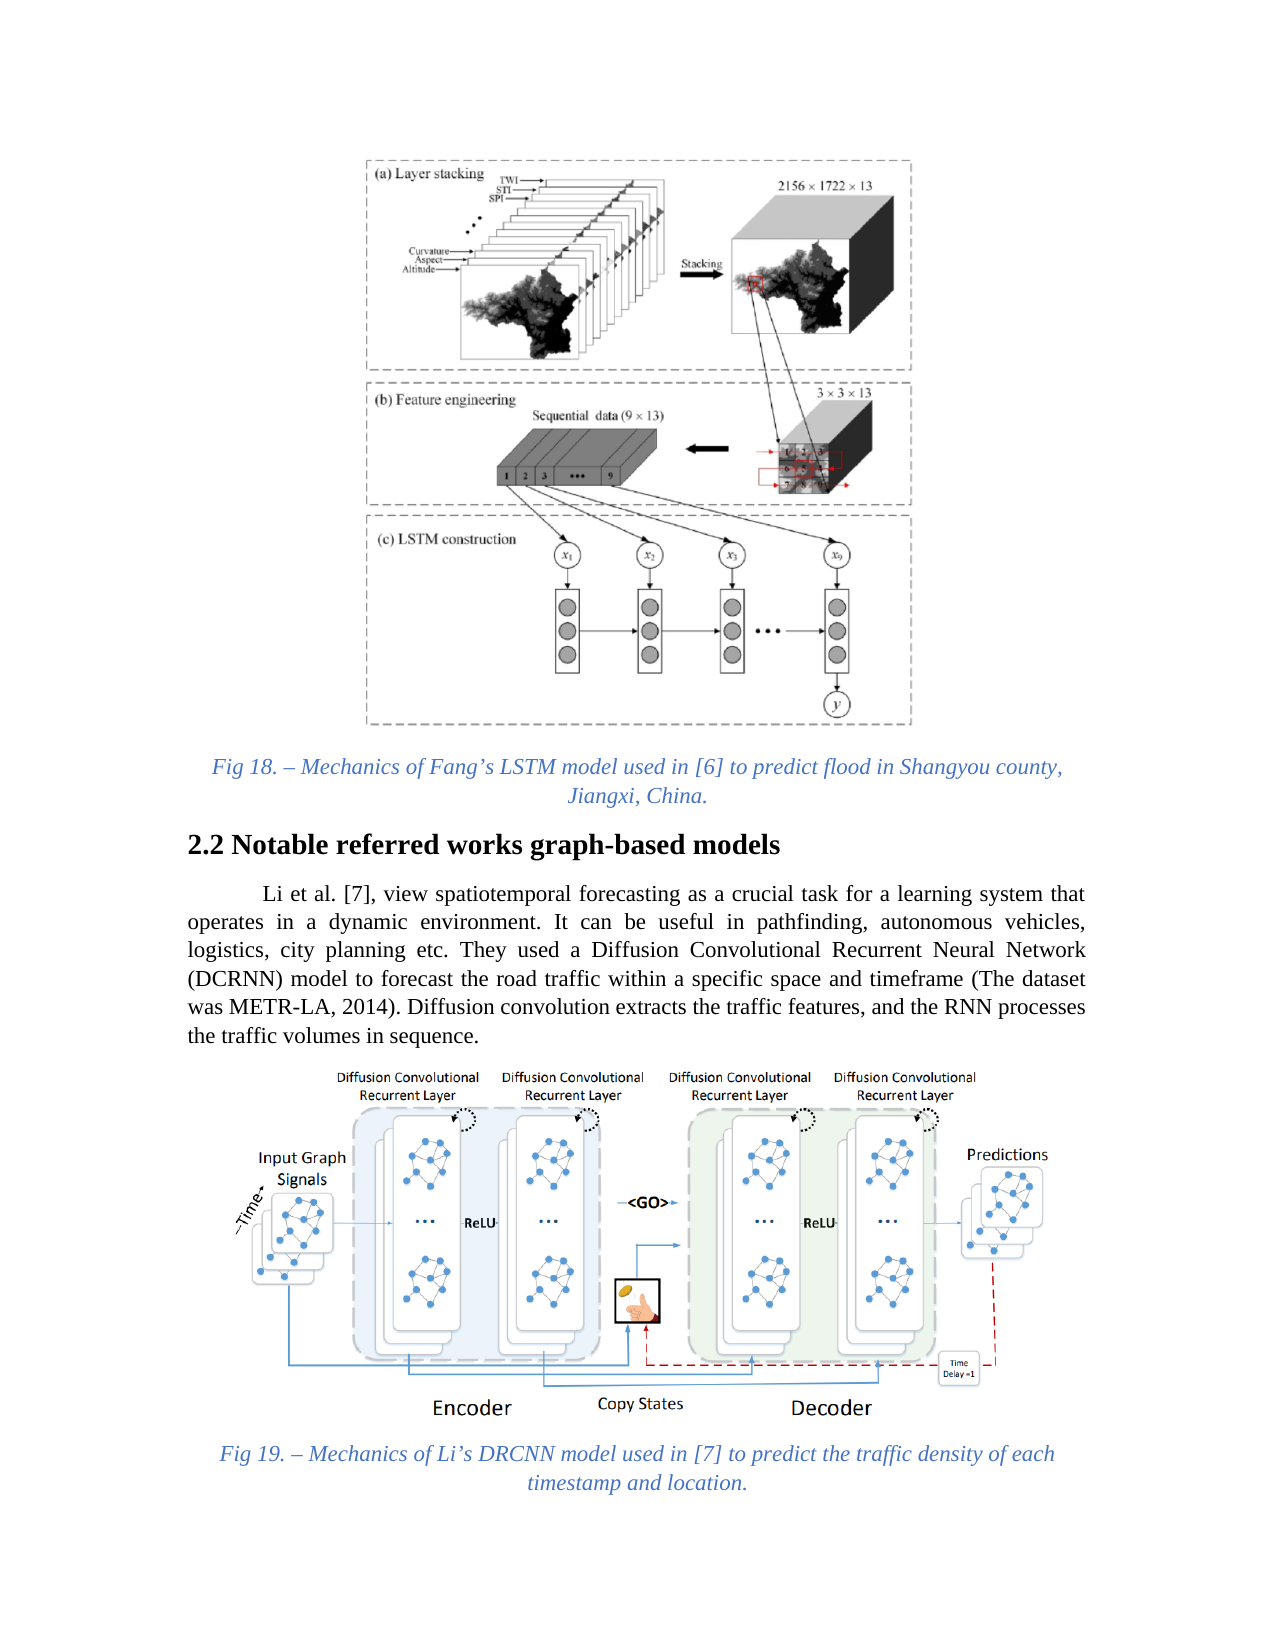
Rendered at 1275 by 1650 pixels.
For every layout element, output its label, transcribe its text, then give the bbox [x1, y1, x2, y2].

text Li et al. [7], view spatiotemporal forecasting as a crucial task for a learning system that operates in a dynamic environment. It can be useful in pathfinding, autonomous vehicles, logistics, city planning etc. They used a Diffusion Convolutional Recurrent Neural Network (DCRNN) model to forecast the road traffic within a specific space and timeframe (The dataset was METR-LA, 2014). Diffusion convolution extracts the traffic features, and the RNN processes the traffic volumes in sequence. [187, 879, 1087, 1048]
text 2.2 Notable referred works graph-based models [187, 827, 1087, 860]
picture [358, 150, 918, 735]
text Fig 19. – Mechanics of Li’s DRCNN model used in [7] to predict the traffic density of each timestamp and location. [187, 1441, 1087, 1495]
picture [222, 1066, 1053, 1422]
text Fig 18. – Mechanics of Fang’s LSTM model used in [6] to predict flood in Shangyou county, Jiangxi, China. [187, 753, 1087, 808]
